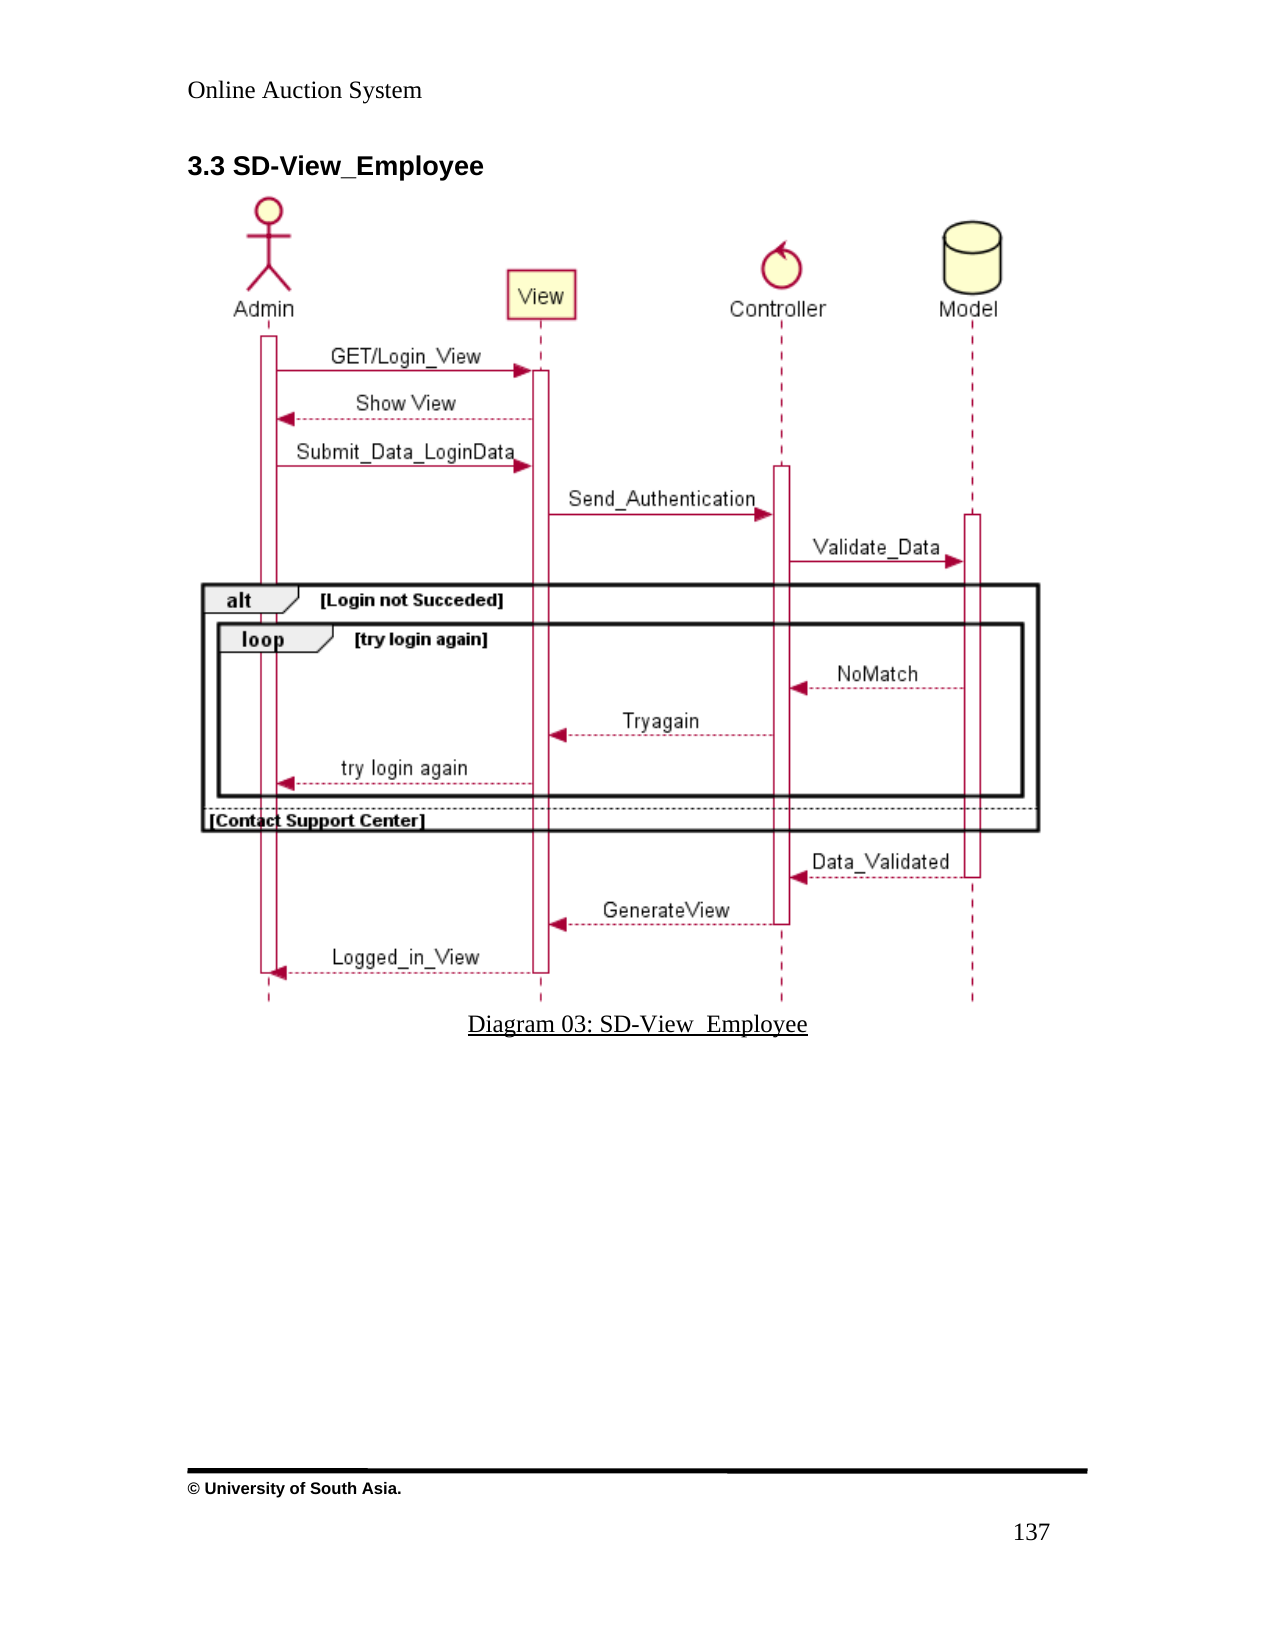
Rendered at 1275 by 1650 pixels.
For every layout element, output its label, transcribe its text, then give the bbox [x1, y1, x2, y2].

picture [187, 187, 1047, 1010]
subtitle 3.3 SD-View_Employee [187, 150, 1087, 181]
text Diagram 03: SD-View_Employee [187, 1009, 1087, 1038]
